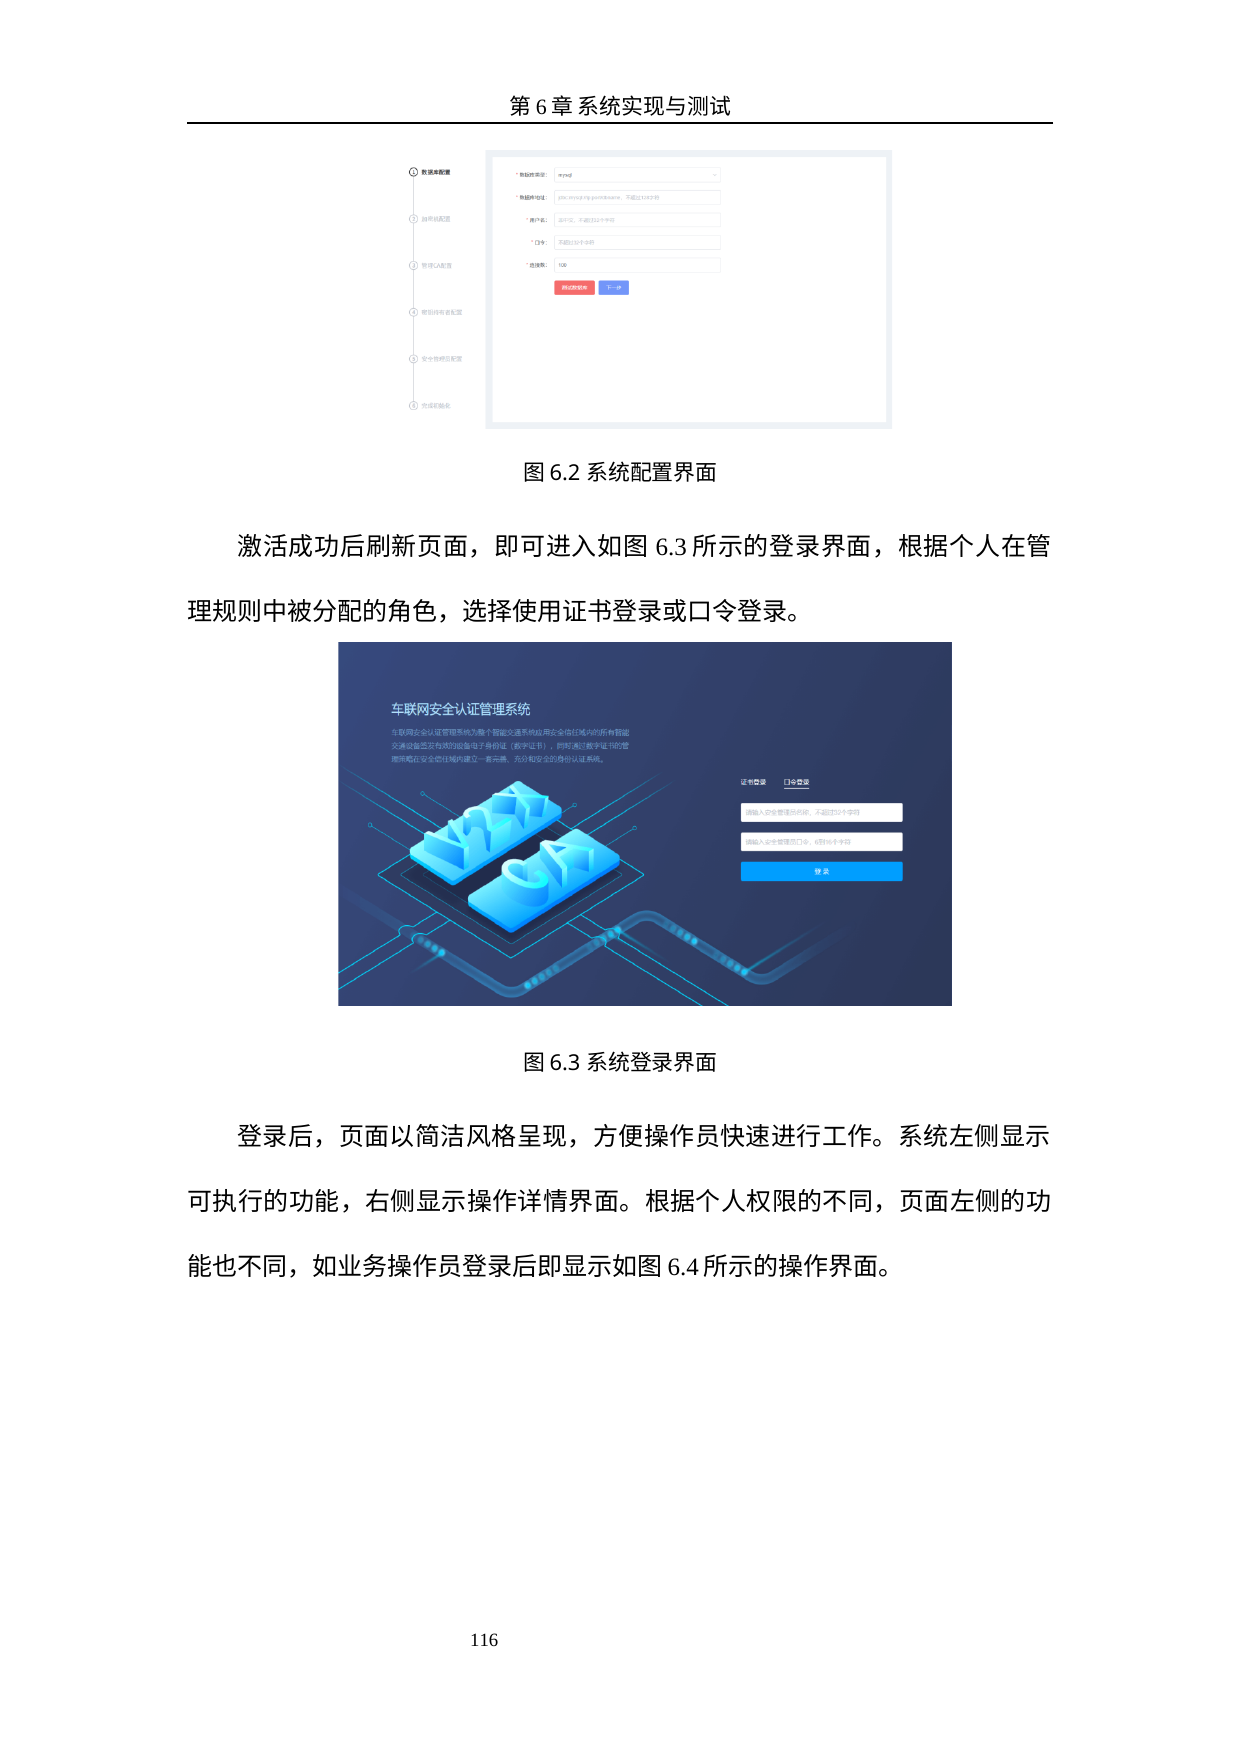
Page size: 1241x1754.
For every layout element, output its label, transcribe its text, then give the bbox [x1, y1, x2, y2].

picture [398, 150, 893, 429]
text 图6.3 系统登录界面 [187, 1045, 1053, 1077]
text 激活成功后刷新页面，即可进入如图6.3所示的登录界面，根据个人在管理规则中被分配的角色，选择使用证书登录或口令登录。 [187, 512, 1053, 642]
text 图6.2 系统配置界面 [187, 455, 1053, 487]
text 登录后，页面以简洁风格呈现，方便操作员快速进行工作。系统左侧显示可执行的功能，右侧显示操作详情界面。根据个人权限的不同，页面左侧的功能也不同，如业务操作员登录后即显示如图6.4所示的操作界面。 [187, 1102, 1053, 1297]
picture [338, 642, 952, 1006]
